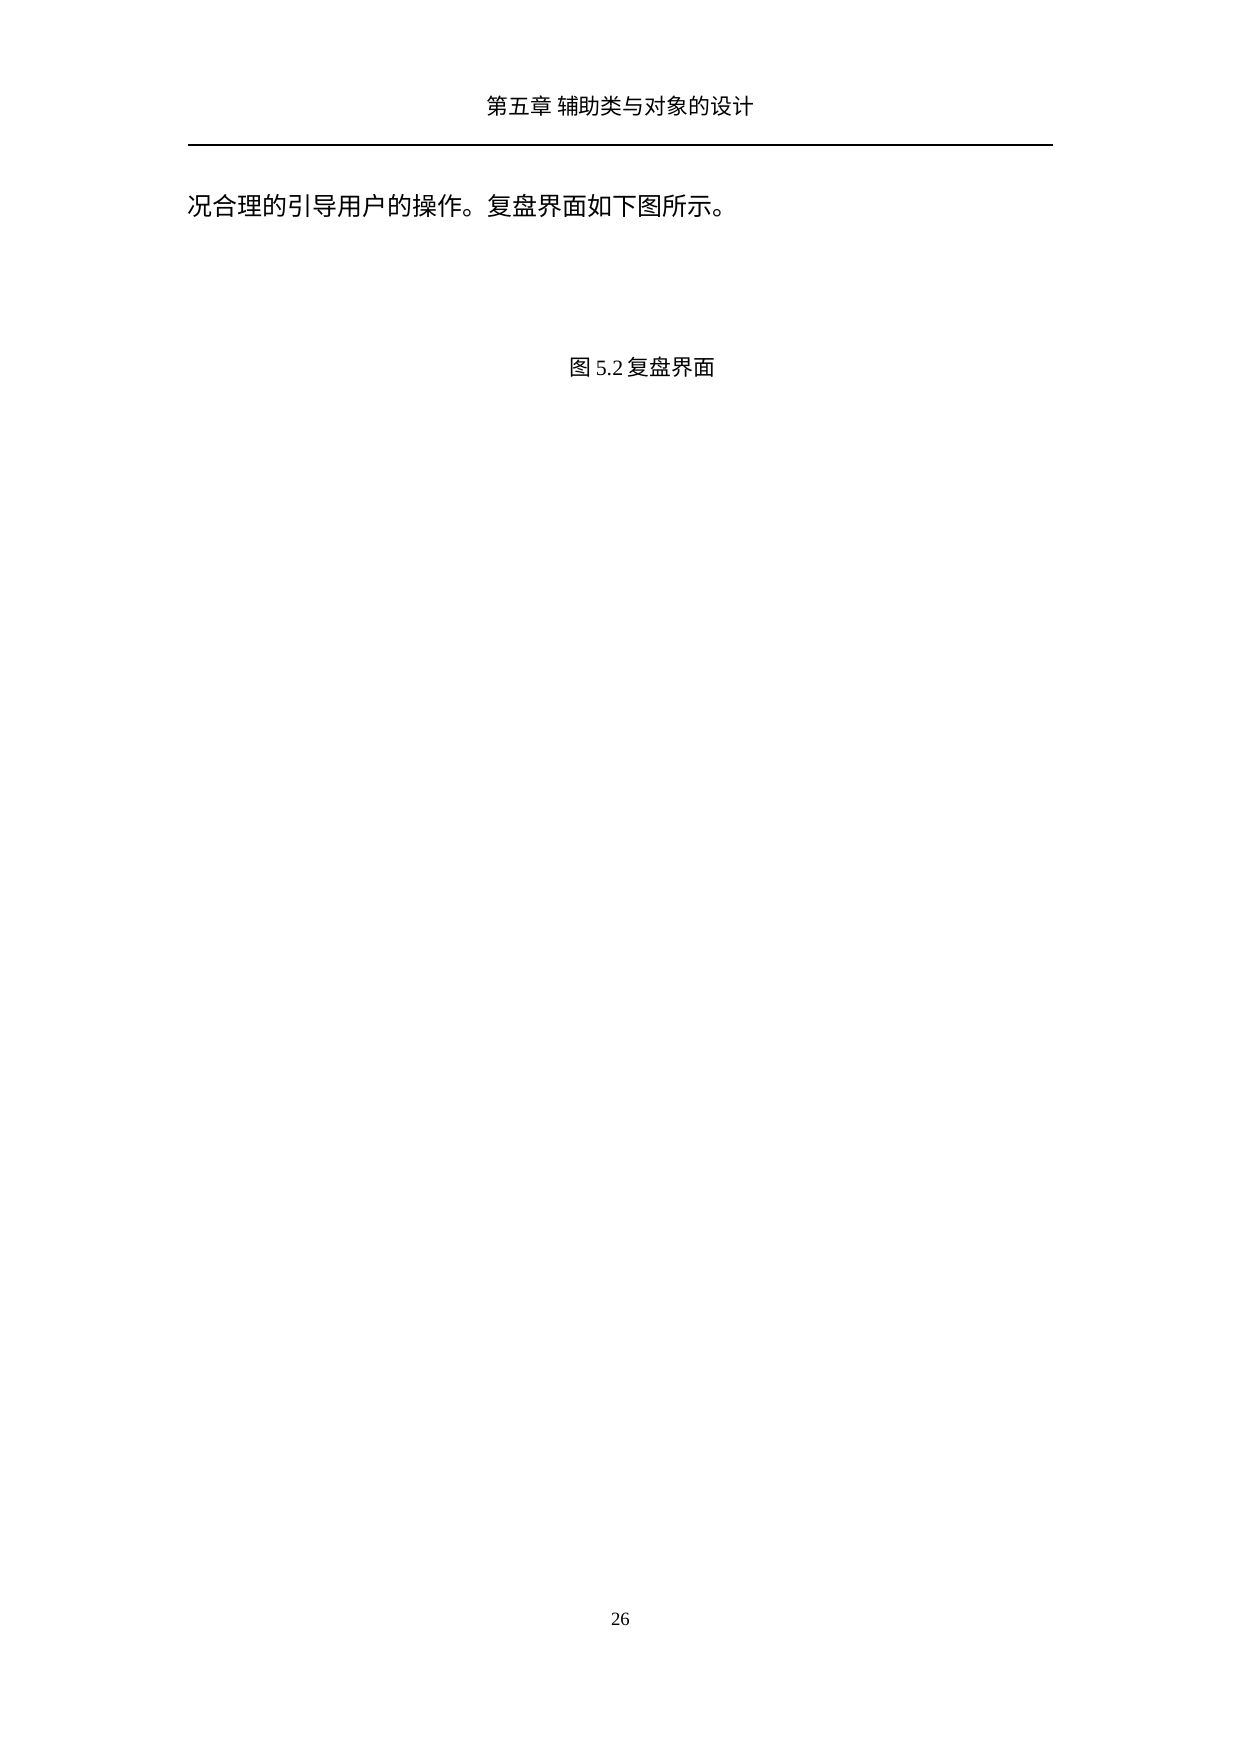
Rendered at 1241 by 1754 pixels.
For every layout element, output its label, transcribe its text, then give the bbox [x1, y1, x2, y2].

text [187, 172, 1053, 237]
text 图5.2复盘界面 [187, 349, 1053, 382]
